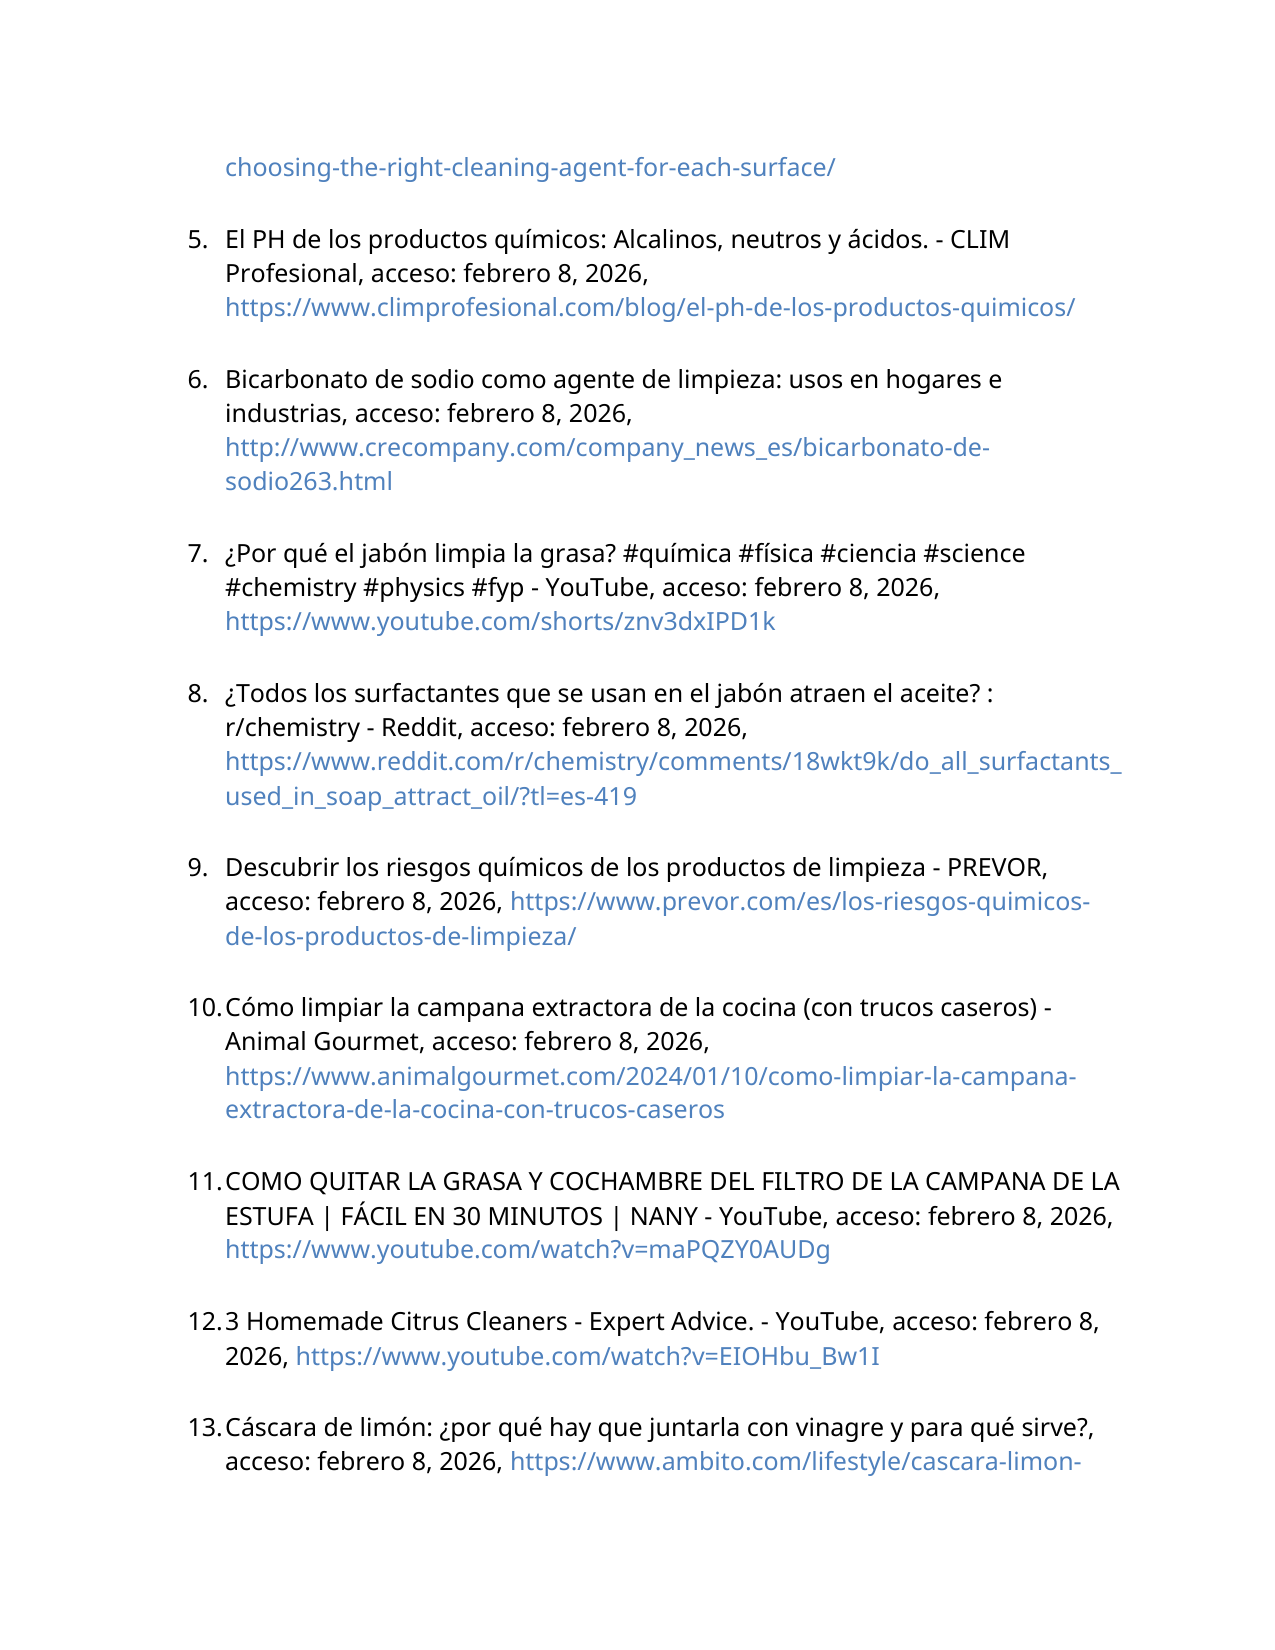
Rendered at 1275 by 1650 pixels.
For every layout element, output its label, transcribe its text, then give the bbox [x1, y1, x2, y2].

list ¿Todos los surfactantes que se usan en el jabón atraen el aceite? : r/chemistry - Reddit, acceso: febrero 8, 2026, https://www.reddit.com/r/chemistry/comments/18wkt9k/do_all_surfactants_used_in_soap_attract_oil/?tl=es-419 [187, 676, 1125, 846]
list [187, 150, 1125, 218]
list 3 Homemade Citrus Cleaners - Expert Advice. - YouTube, acceso: febrero 8, 2026, https://www.youtube.com/watch?v=EIOHbu_Bw1I [187, 1304, 1125, 1406]
list El PH de los productos químicos: Alcalinos, neutros y ácidos. - CLIM Profesional, acceso: febrero 8, 2026, https://www.climprofesional.com/blog/el-ph-de-los-productos-quimicos/ [187, 222, 1125, 358]
list Cómo limpiar la campana extractora de la cocina (con trucos caseros) - Animal Gourmet, acceso: febrero 8, 2026, https://www.animalgourmet.com/2024/01/10/como-limpiar-la-campana-extractora-de-la-cocina-con-trucos-caseros [187, 990, 1125, 1160]
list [187, 1410, 1125, 1478]
list ¿Por qué el jabón limpia la grasa? #química #física #ciencia #science #chemistry #physics #fyp - YouTube, acceso: febrero 8, 2026, https://www.youtube.com/shorts/znv3dxIPD1k [187, 536, 1125, 672]
list Bicarbonato de sodio como agente de limpieza: usos en hogares e industrias, acceso: febrero 8, 2026, http://www.crecompany.com/company_news_es/bicarbonato-de-sodio263.html [187, 362, 1125, 532]
list Descubrir los riesgos químicos de los productos de limpieza - PREVOR, acceso: febrero 8, 2026, https://www.prevor.com/es/los-riesgos-quimicos-de-los-productos-de-limpieza/ [187, 850, 1125, 986]
list COMO QUITAR LA GRASA Y COCHAMBRE DEL FILTRO DE LA CAMPANA DE LA ESTUFA | FÁCIL EN 30 MINUTOS | NANY - YouTube, acceso: febrero 8, 2026, https://www.youtube.com/watch?v=maPQZY0AUDg [187, 1164, 1125, 1300]
